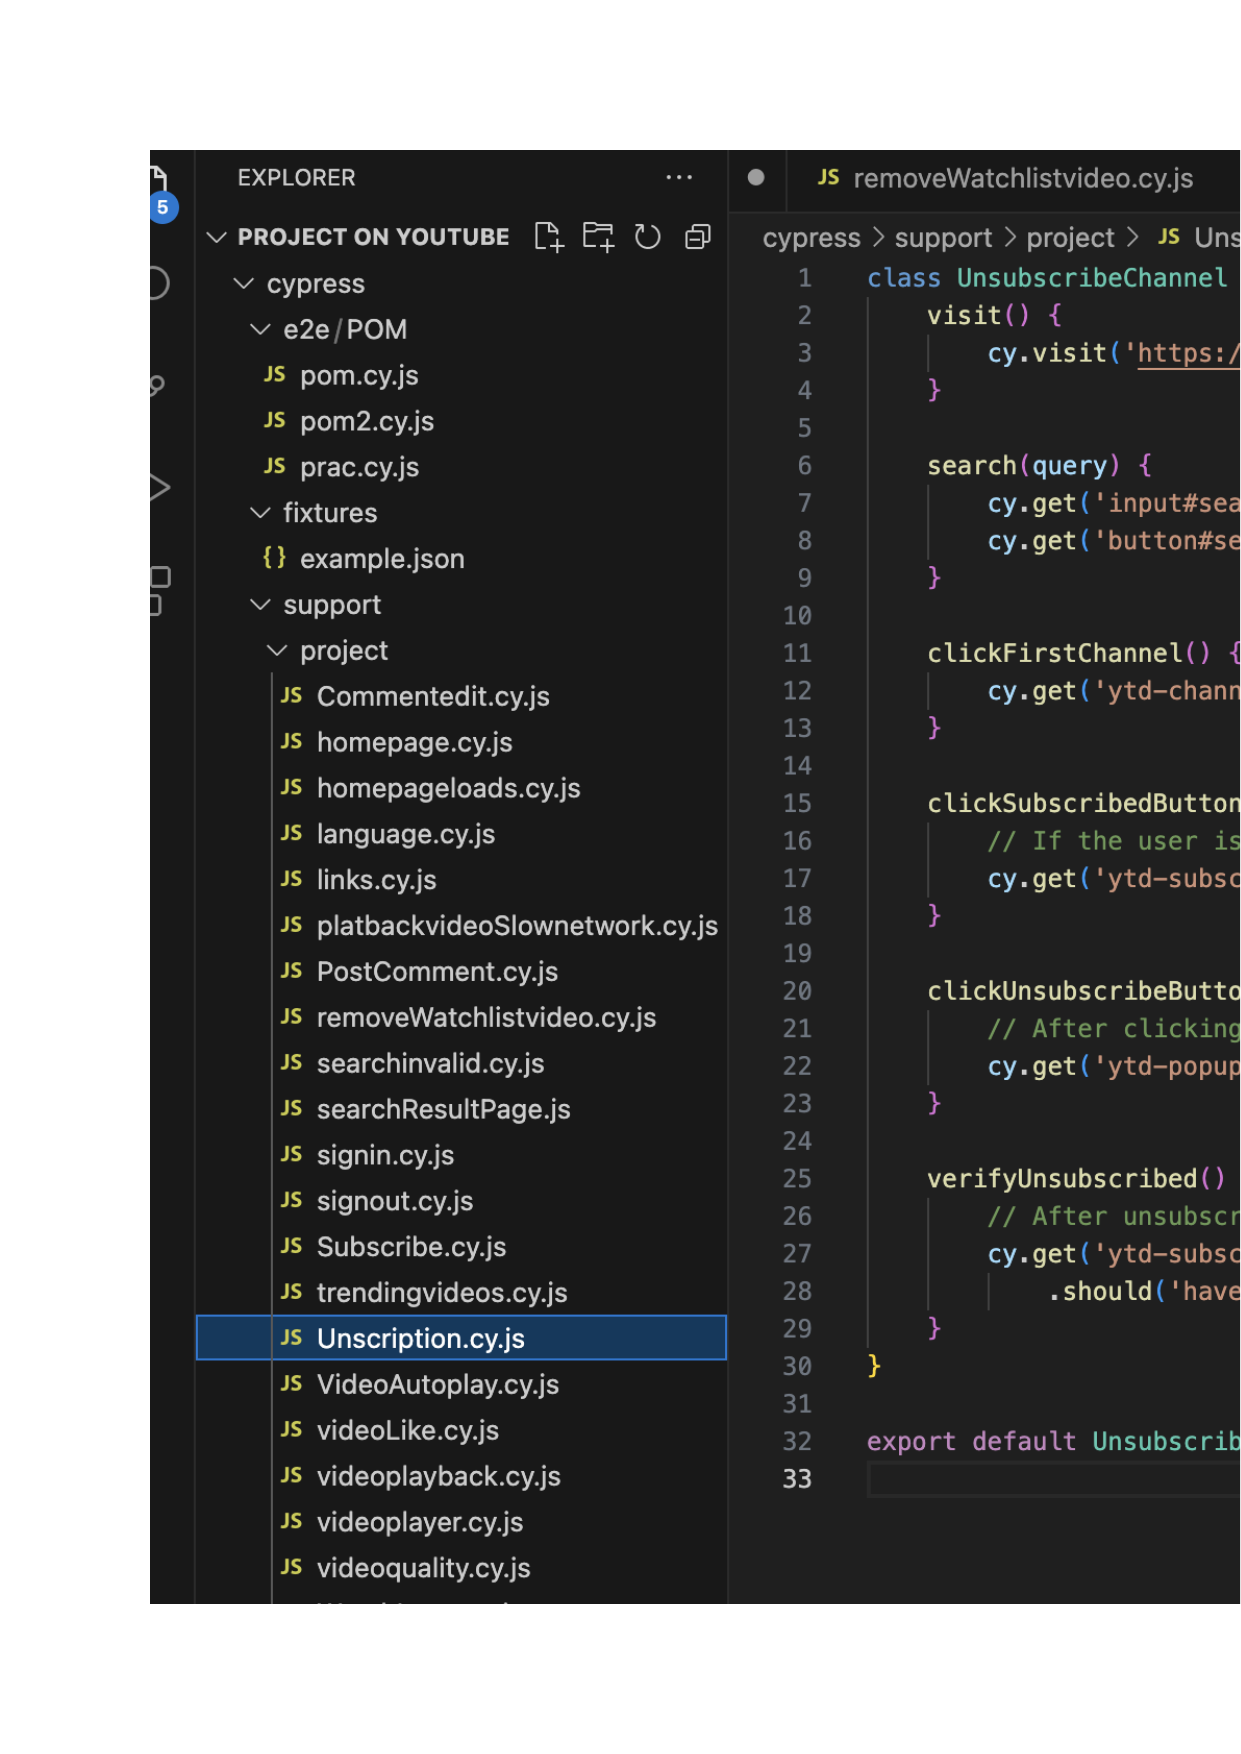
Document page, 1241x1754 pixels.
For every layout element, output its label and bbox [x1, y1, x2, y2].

picture [150, 150, 1241, 1604]
